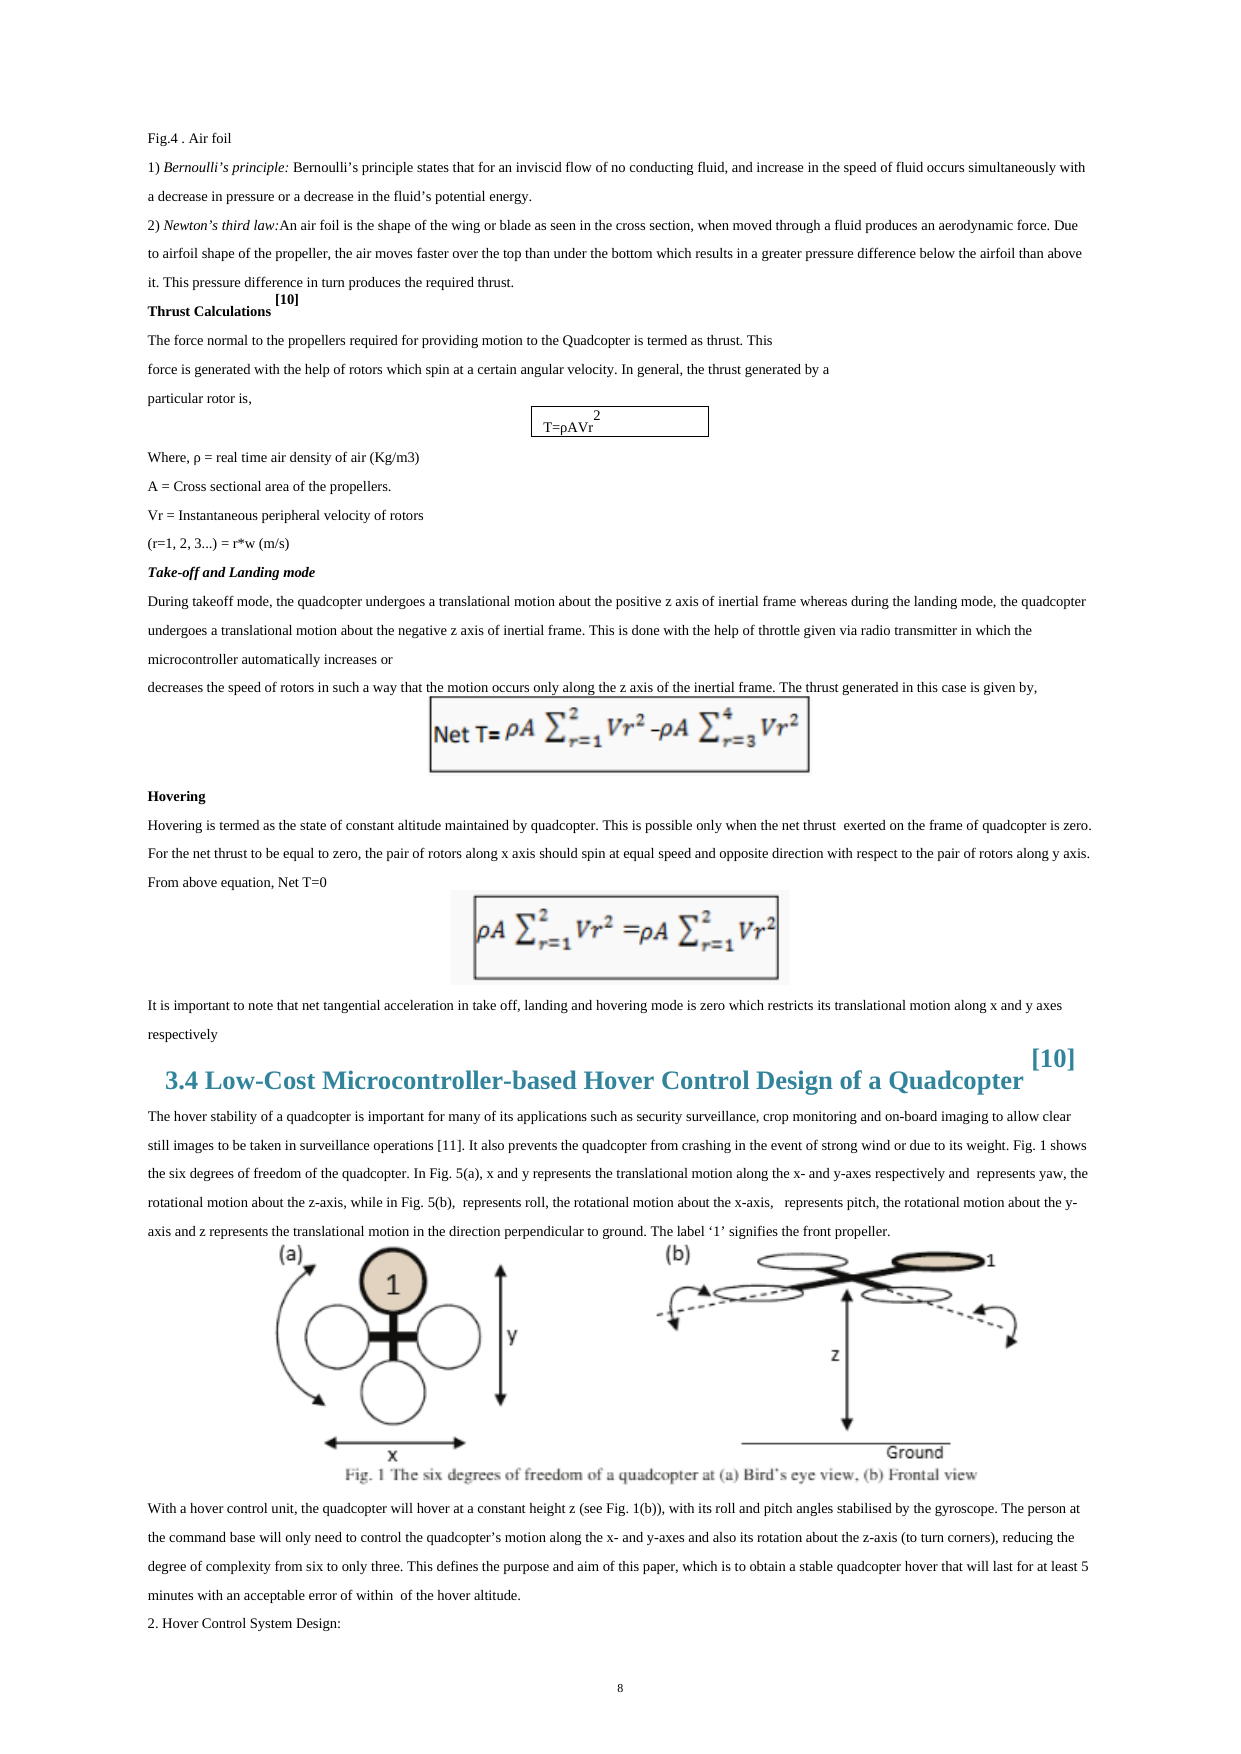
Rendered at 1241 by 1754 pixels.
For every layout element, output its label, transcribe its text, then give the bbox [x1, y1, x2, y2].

text The hover stability of a quadcopter is important for many of its applications such as security surveillance, crop monitoring and on-board imaging to allow clear still images to be taken in surveillance operations [11]. It also prevents the quadcopter from crashing in the event of strong wind or due to its weight. Fig. 1 shows the six degrees of freedom of the quadcopter. In Fig. 5(a), x and y represents the translational motion along the x- and y-axes respectively and represents yaw, the rotational motion about the z-axis, while in Fig. 5(b), represents roll, the rotational motion about the x-axis, represents pitch, the rotational motion about the y-axis and z represents the translational motion in the direction perpendicular to ground. The label ‘1’ signifies the front propeller. [148, 1096, 1092, 1239]
text It is important to note that net tangential acceleration in take off, landing and hovering mode is zero which restricts its translational motion along x and y axes respectively [147, 985, 1092, 1042]
text Thrust Calculations [10] [147, 291, 1092, 320]
text The force normal to the propellers required for providing motion to the Quadcopter is termed as thrust. This [147, 320, 1092, 349]
text (r=1, 2, 3...) = r*w (m/s) [147, 523, 1092, 552]
text 2. Hover Control System Design: [147, 1603, 1092, 1632]
text decreases the speed of rotors in such a way that the motion occurs only along the z axis of the inertial frame. The thrust generated in this case is given by, [147, 667, 1092, 696]
text Hovering [147, 776, 1092, 804]
text particular rotor is, [147, 377, 1092, 406]
text From above equation, Net T=0 [147, 862, 1092, 891]
text 2) Newton’s third law:An air foil is the shape of the wing or blade as seen in the cross section, when moved through a fluid produces an aerodynamic force. Due to airfoil shape of the propeller, the air moves faster over the top than under the bottom which results in a greater pressure difference below the airfoil than above it. This pressure difference in turn produces the required thrust. [147, 204, 1092, 291]
text Take-off and Landing mode [147, 552, 1092, 581]
text 1) Bernoulli’s principle: Bernoulli’s principle states that for an inviscid flow of no conducting fluid, and increase in the speed of fluid occurs simultaneously with a decrease in pressure or a decrease in the fluid’s potential energy. [147, 147, 1092, 204]
text Vr = Instantaneous peripheral velocity of rotors [147, 494, 1092, 523]
text With a hover control unit, the quadcopter will hover at a constant height z (see Fig. 1(b)), with its roll and pitch angles stabilised by the gyroscope. The person at the command base will only need to control the quadcopter’s motion along the x- and y-axes and also its rotation about the z-axis (to turn corners), reducing the degree of complexity from six to only three. This defines the purpose and aim of this paper, which is to obtain a stable quadcopter hover that will last for at least 5 minutes with an acceptable error of within of the hover altitude. [147, 1488, 1092, 1603]
picture [450, 890, 790, 985]
text 3.4 Low-Cost Microcontroller-based Hover Control Design of a Quadcopter [10] [147, 1043, 1092, 1095]
text Where, ρ = real time air density of air (Kg/m3) [147, 437, 1092, 466]
picture [147, 1239, 1093, 1488]
picture [427, 696, 813, 776]
text Fig.4 . Air foil [147, 118, 1092, 147]
text force is generated with the help of rotors which spin at a certain angular velocity. In general, the thrust generated by a [147, 349, 1092, 377]
table_header T=ρAVr2 [532, 407, 708, 436]
text During takeoff mode, the quadcopter undergoes a translational motion about the positive z axis of inertial frame whereas during the landing mode, the quadcopter undergoes a translational motion about the negative z axis of inertial frame. This is done with the help of throttle given via radio transmitter in which the microcontroller automatically increases or [147, 581, 1092, 667]
text Hovering is termed as the state of constant altitude maintained by quadcopter. This is possible only when the net thrust exerted on the frame of quadcopter is zero. For the net thrust to be equal to zero, the pair of rotors along x axis should spin at equal speed and opposite direction with respect to the pair of rotors along y axis. [147, 804, 1092, 862]
text A = Cross sectional area of the propellers. [147, 466, 1092, 494]
